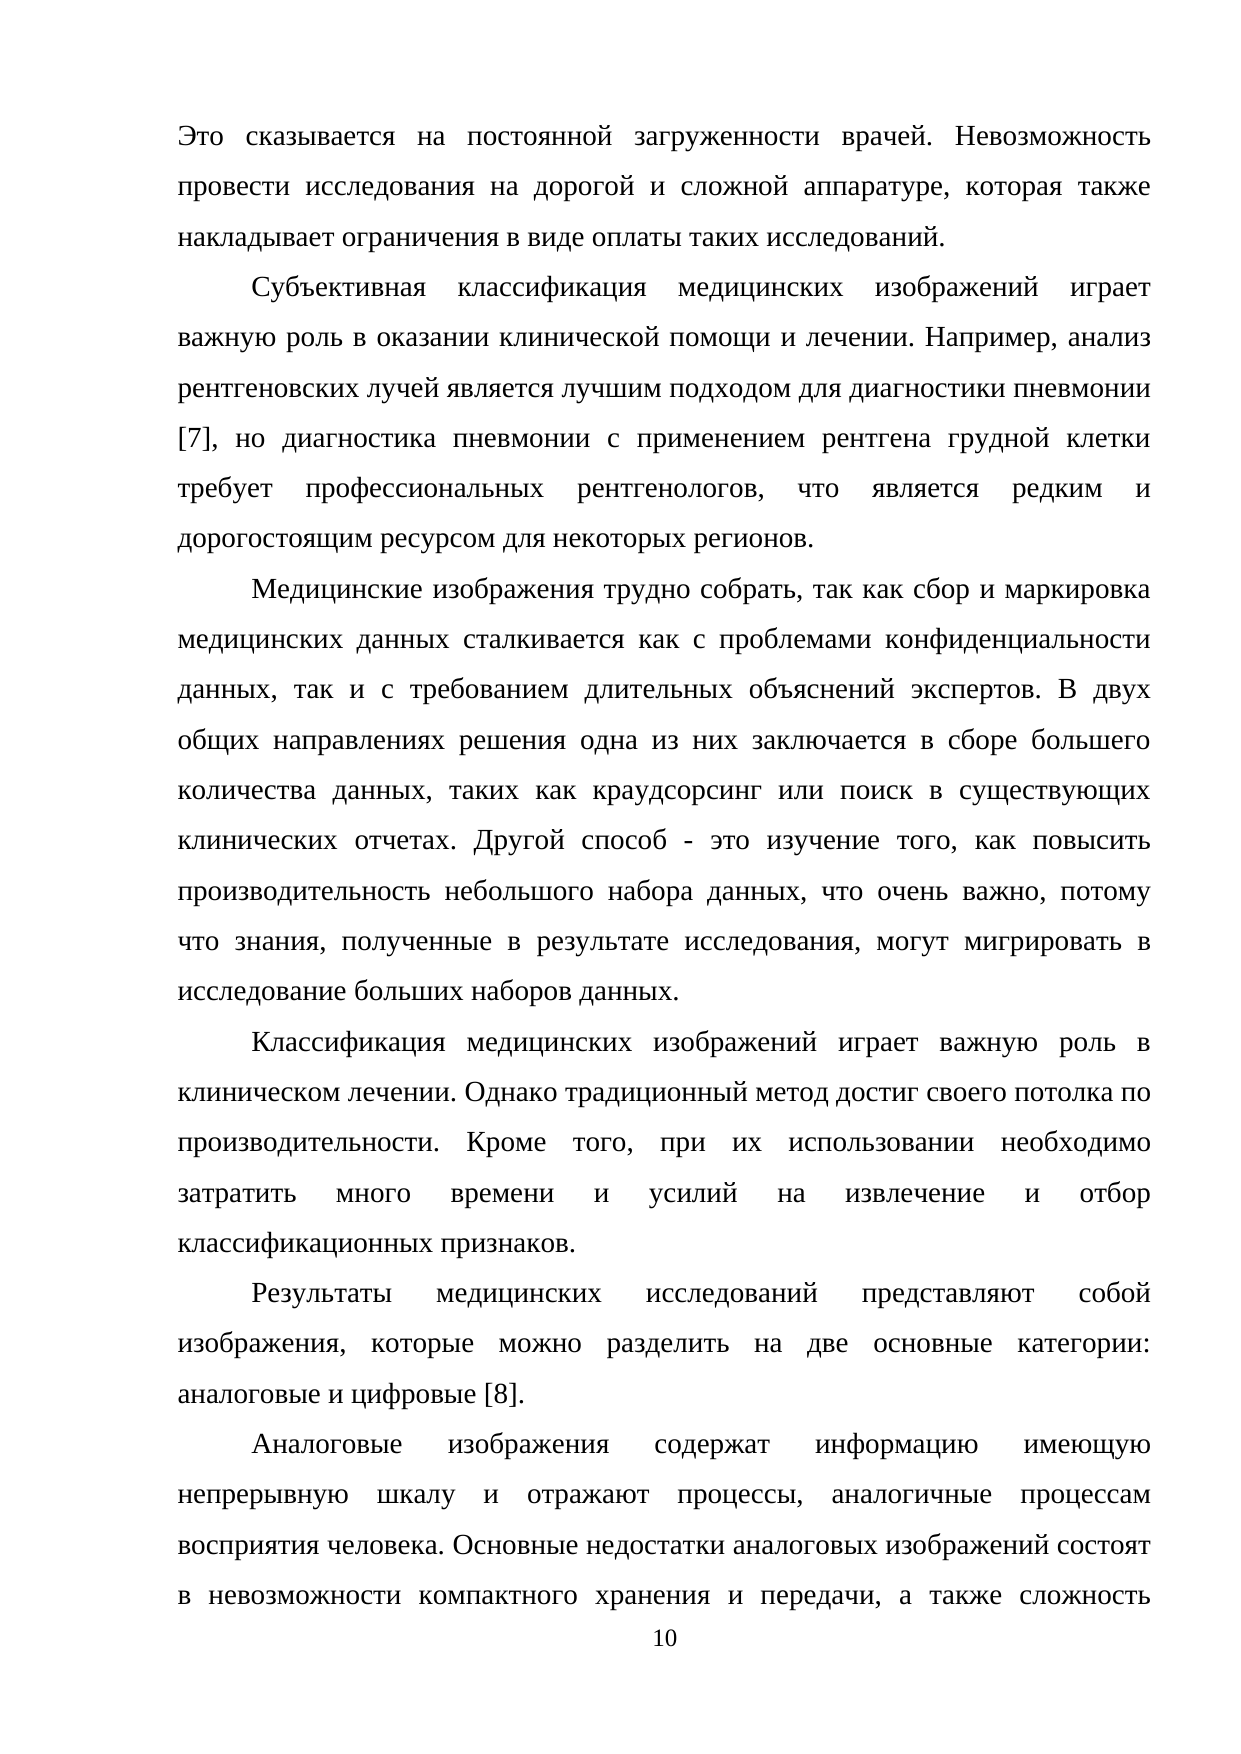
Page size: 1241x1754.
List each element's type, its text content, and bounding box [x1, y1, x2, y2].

text Классификация медицинских изображений играет важную роль в клиническом лечении. Однако традиционный метод достиг своего потолка по производительности. Кроме того, при их использовании необходимо затратить много времени и усилий на извлечение и отбор классификационных признаков. [177, 1024, 1152, 1258]
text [177, 1426, 1152, 1611]
text Результаты медицинских исследований представляют собой изображения, которые можно разделить на две основные категории: аналоговые и цифровые [8]. [177, 1275, 1152, 1409]
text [177, 118, 1152, 252]
text Субъективная классификация медицинских изображений играет важную роль в оказании клинической помощи и лечении. Например, анализ рентгеновских лучей является лучшим подходом для диагностики пневмонии [7], но диагностика пневмонии с применением рентгена грудной клетки требует профессиональных рентгенологов, что является редким и дорогостоящим ресурсом для некоторых регионов. [177, 269, 1152, 554]
text Медицинские изображения трудно собрать, так как сбор и маркировка медицинских данных сталкивается как с проблемами конфиденциальности данных, так и с требованием длительных объяснений экспертов. В двух общих направлениях решения одна из них заключается в сборе большего количества данных, таких как краудсорсинг или поиск в существующих клинических отчетах. Другой способ - это изучение того, как повысить производительность небольшого набора данных, что очень важно, потому что знания, полученные в результате исследования, могут мигрировать в исследование больших наборов данных. [177, 571, 1152, 1007]
